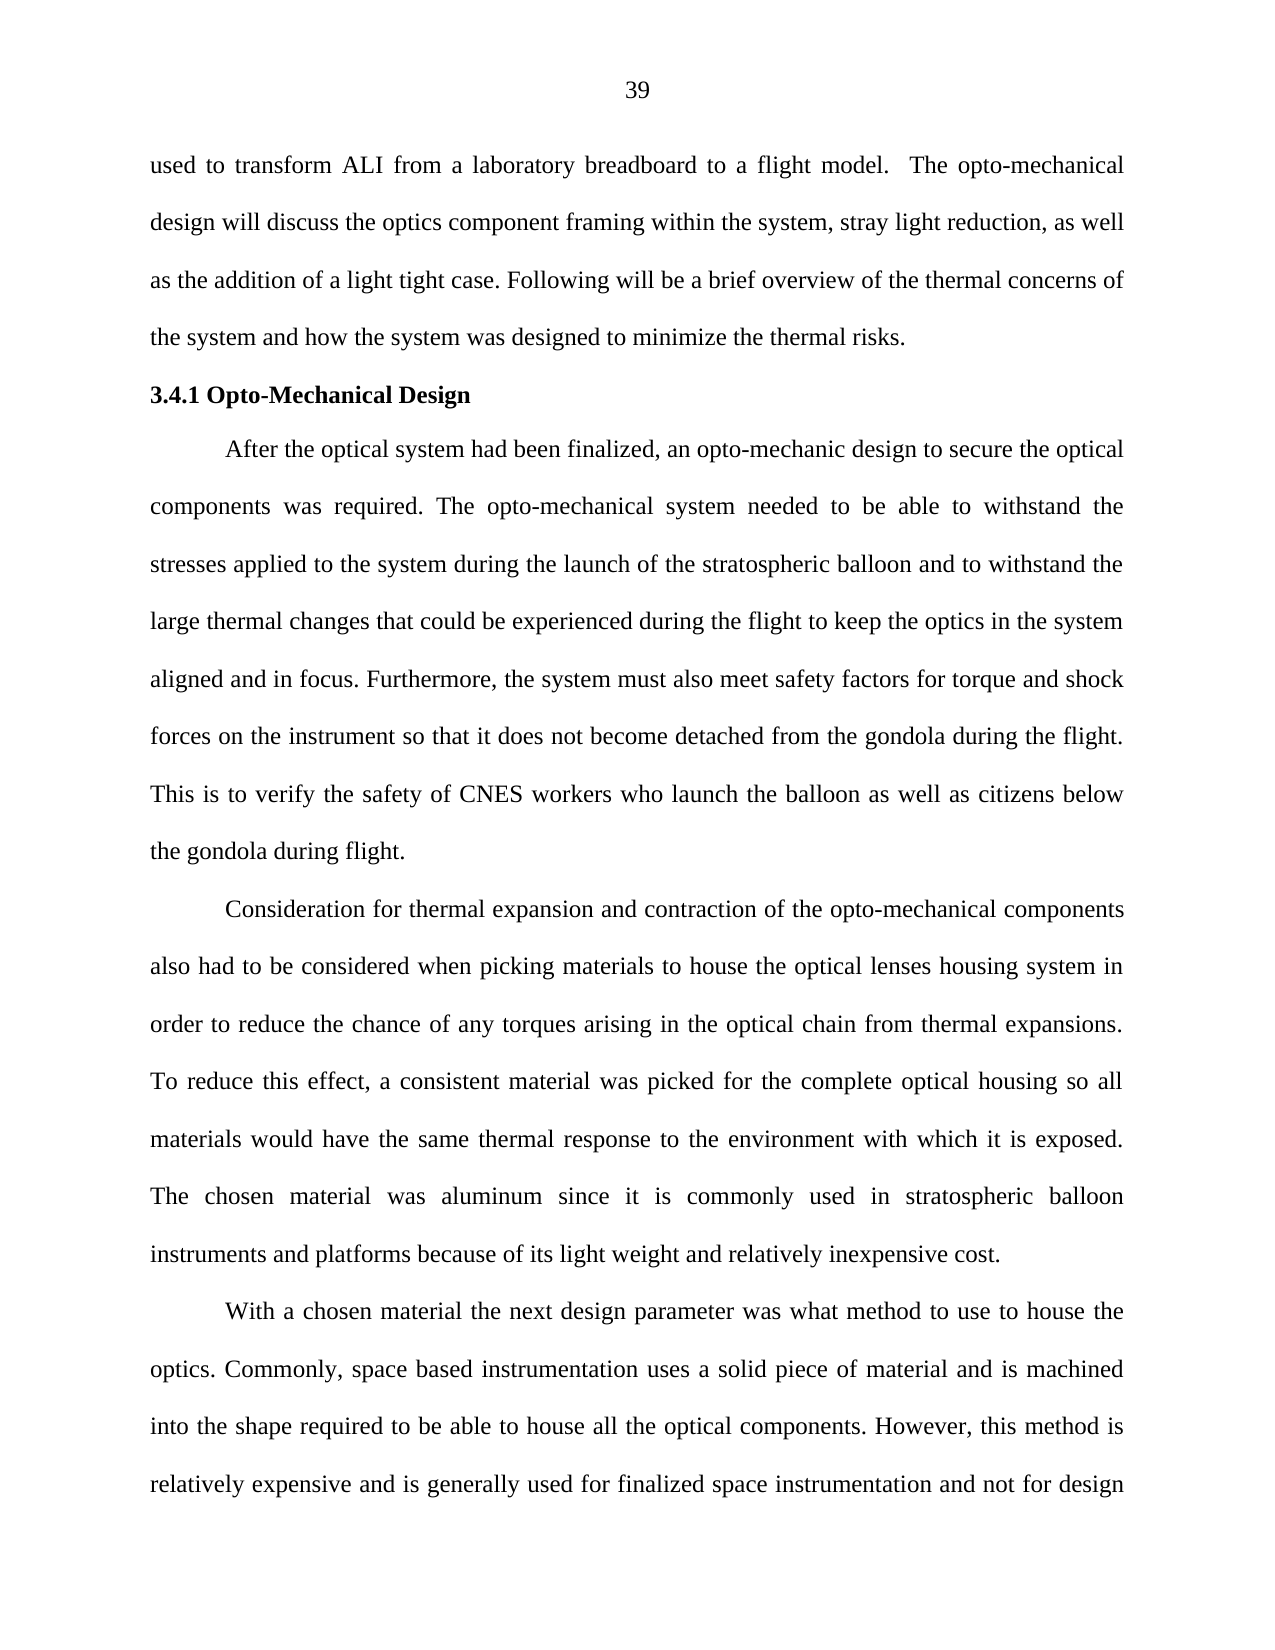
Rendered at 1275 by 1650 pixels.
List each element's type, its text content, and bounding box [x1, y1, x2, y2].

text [150, 150, 1125, 351]
text After the optical system had been finalized, an opto-mechanic design to secure the optical components was required. The opto-mechanical system needed to be able to withstand the stresses applied to the system during the launch of the stratospheric balloon and to withstand the large thermal changes that could be experienced during the flight to keep the optics in the system aligned and in focus. Furthermore, the system must also meet safety factors for torque and shock forces on the instrument so that it does not become detached from the gondola during the flight. This is to verify the safety of CNES workers who launch the balloon as well as citizens below the gondola during flight. [150, 434, 1125, 865]
subtitle 3.4.1 Opto-Mechanical Design [150, 380, 1125, 409]
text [150, 1296, 1125, 1497]
text Consideration for thermal expansion and contraction of the opto-mechanical components also had to be considered when picking materials to house the optical lenses housing system in order to reduce the chance of any torques arising in the optical chain from thermal expansions. To reduce this effect, a consistent material was picked for the complete optical housing so all materials would have the same thermal response to the environment with which it is exposed. The chosen material was aluminum since it is commonly used in stratospheric balloon instruments and platforms because of its light weight and relatively inexpensive cost. [150, 894, 1125, 1267]
